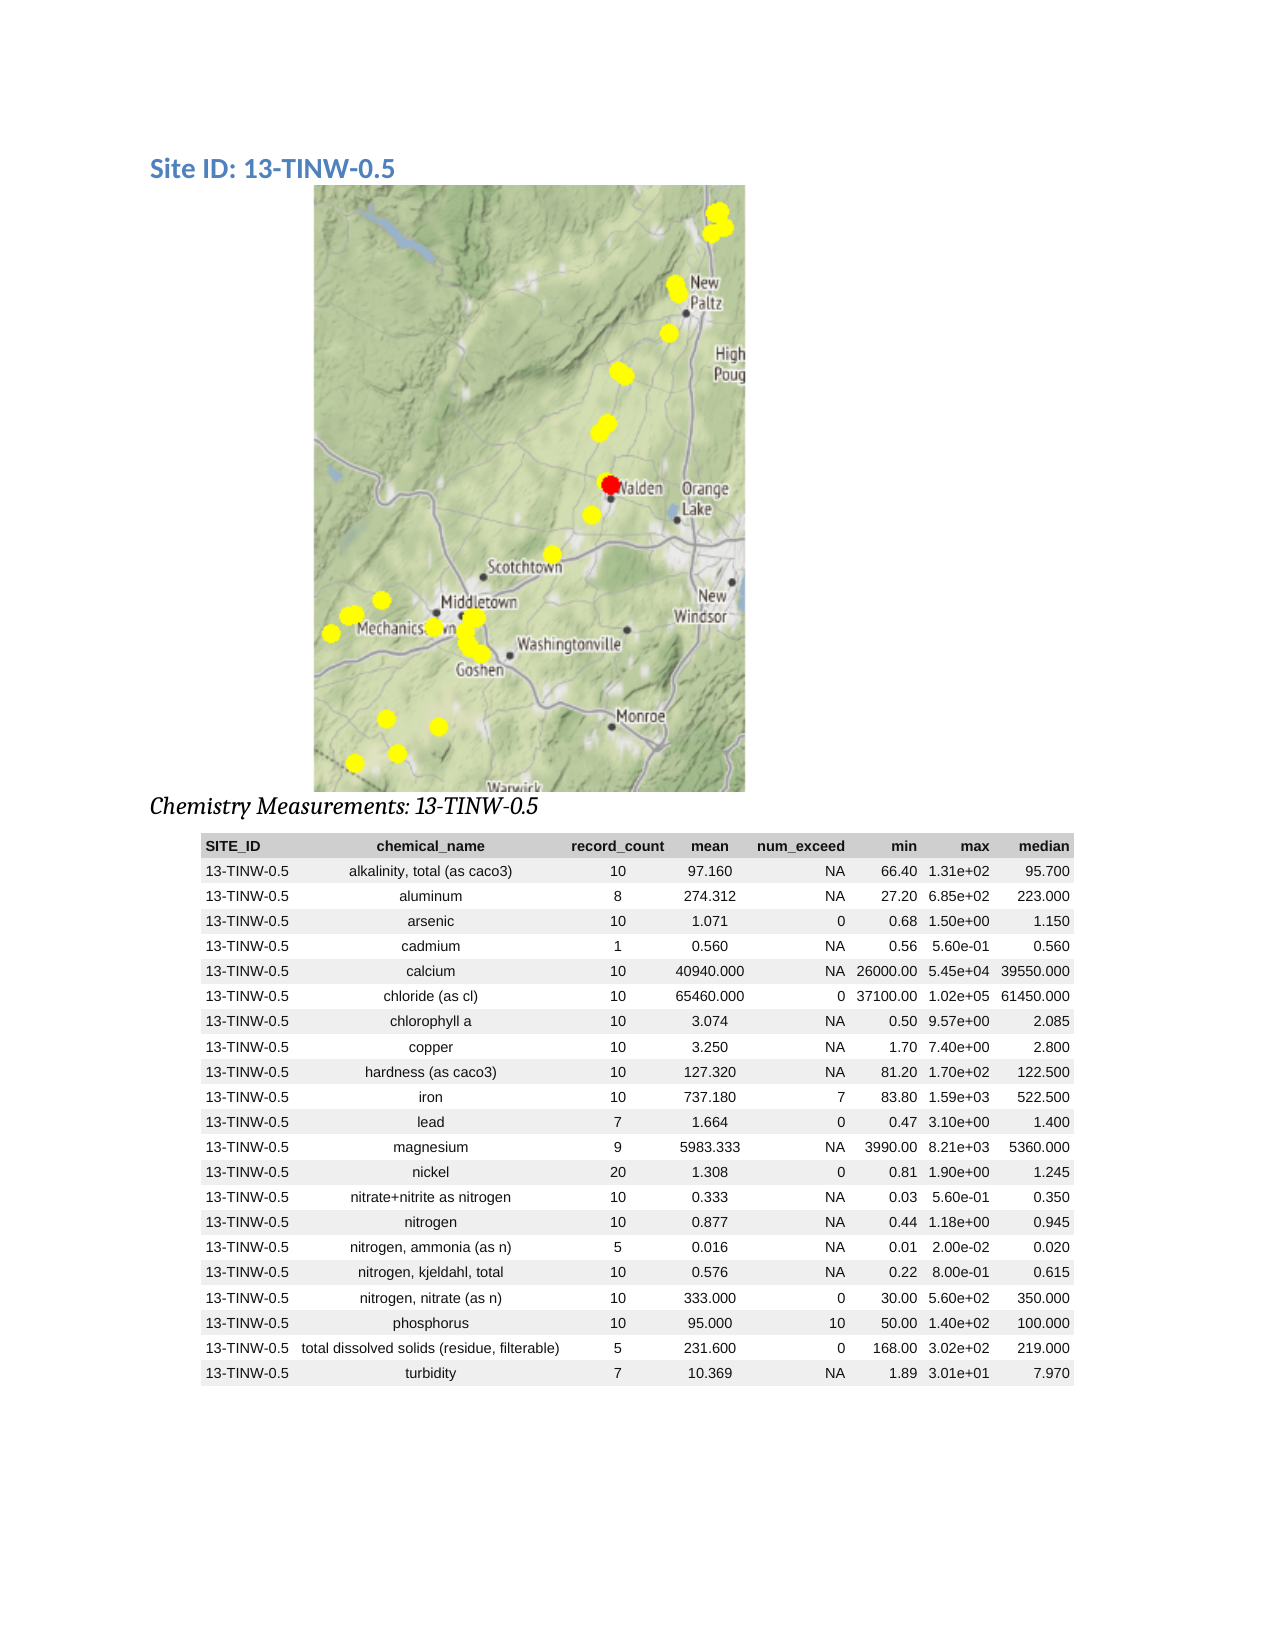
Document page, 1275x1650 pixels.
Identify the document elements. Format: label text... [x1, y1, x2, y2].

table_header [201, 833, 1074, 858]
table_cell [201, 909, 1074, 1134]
picture [150, 185, 908, 792]
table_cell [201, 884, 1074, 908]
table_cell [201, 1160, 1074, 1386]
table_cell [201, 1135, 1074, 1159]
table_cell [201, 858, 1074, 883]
text Chemistry Measurements: 13-TINW-0.5 [150, 792, 1125, 821]
